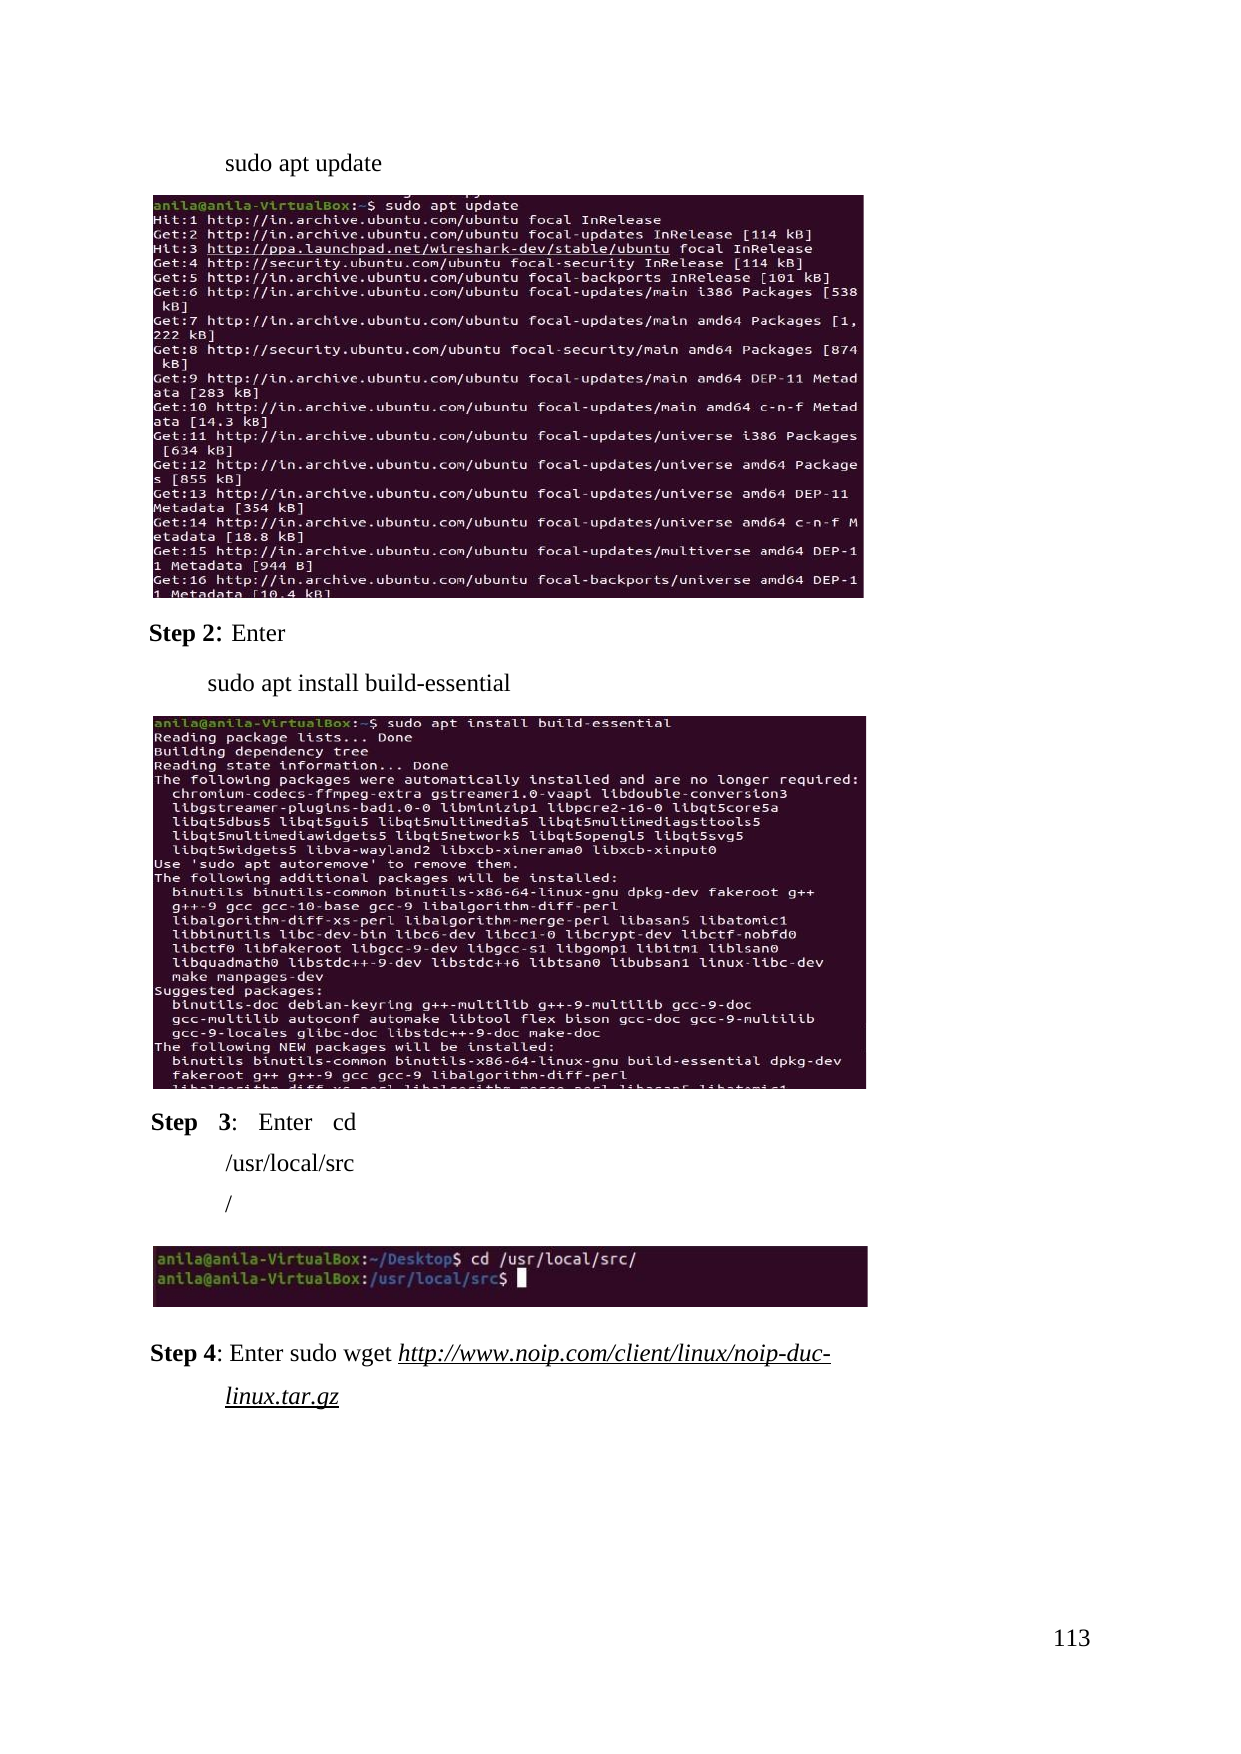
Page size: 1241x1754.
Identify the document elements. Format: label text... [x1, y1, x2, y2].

picture [153, 716, 867, 1089]
text / [225, 1189, 1132, 1218]
picture [153, 195, 864, 598]
text Step 4: Enter sudo wget http://www.noip.com/client/linux/noip-duc- linux.tar.gz [150, 1258, 833, 1410]
picture [153, 1246, 868, 1307]
text sudo apt update [225, 148, 1132, 177]
text sudo apt install build-essential [207, 668, 1132, 697]
text /usr/local/src [129, 1148, 354, 1177]
text Step 3: Enter cd [129, 731, 356, 1136]
